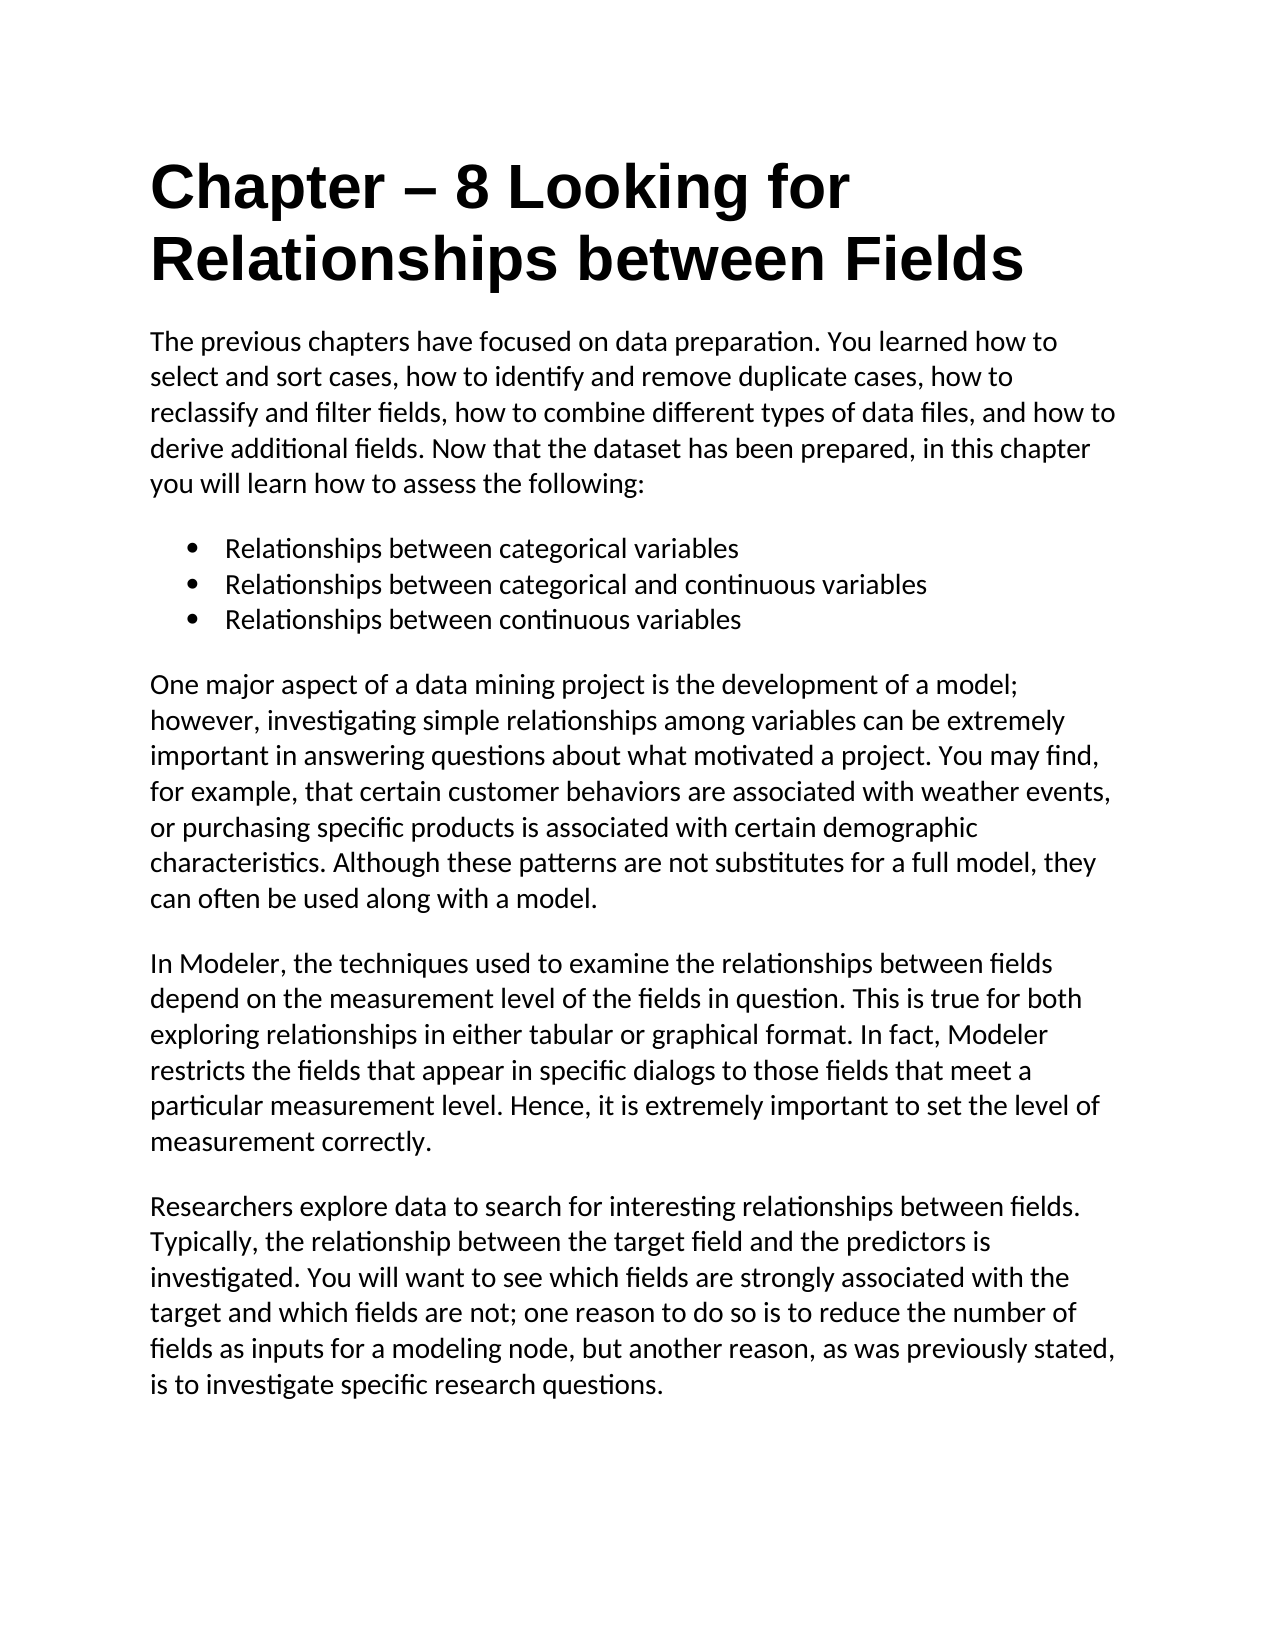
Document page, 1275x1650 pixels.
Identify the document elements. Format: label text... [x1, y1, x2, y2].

list Relationships between continuous variables [187, 601, 1125, 637]
text Researchers explore data to search for interesting relationships between fields. Typically, the relationship between the target field and the predictors is investigated. You will want to see which fields are strongly associated with the target and which fields are not; one reason to do so is to reduce the number of fields as inputs for a modeling node, but another reason, as was previously stated, is to investigate specific research questions. [150, 1188, 1125, 1401]
list Relationships between categorical variables [187, 530, 1125, 566]
text The previous chapters have focused on data preparation. You learned how to select and sort cases, how to identify and remove duplicate cases, how to reclassify and filter fields, how to combine different types of data files, and how to derive additional fields. Now that the dataset has been prepared, in this chapter you will learn how to assess the following: [150, 323, 1125, 501]
text One major aspect of a data mining project is the development of a model; however, investigating simple relationships among variables can be extremely important in answering questions about what motivated a project. You may find, for example, that certain customer behaviors are associated with weather events, or purchasing specific products is associated with certain demographic characteristics. Although these patterns are not substitutes for a full model, they can often be used along with a model. [150, 666, 1125, 916]
text In Modeler, the techniques used to examine the relationships between fields depend on the measurement level of the fields in question. This is true for both exploring relationships in either tabular or graphical format. In fact, Modeler restricts the fields that appear in specific dialogs to those fields that meet a particular measurement level. Hence, it is extremely important to set the level of measurement correctly. [150, 945, 1125, 1158]
list Relationships between categorical and continuous variables [187, 566, 1125, 601]
subtitle Chapter – 8 Looking for Relationships between Fields [150, 150, 1125, 294]
